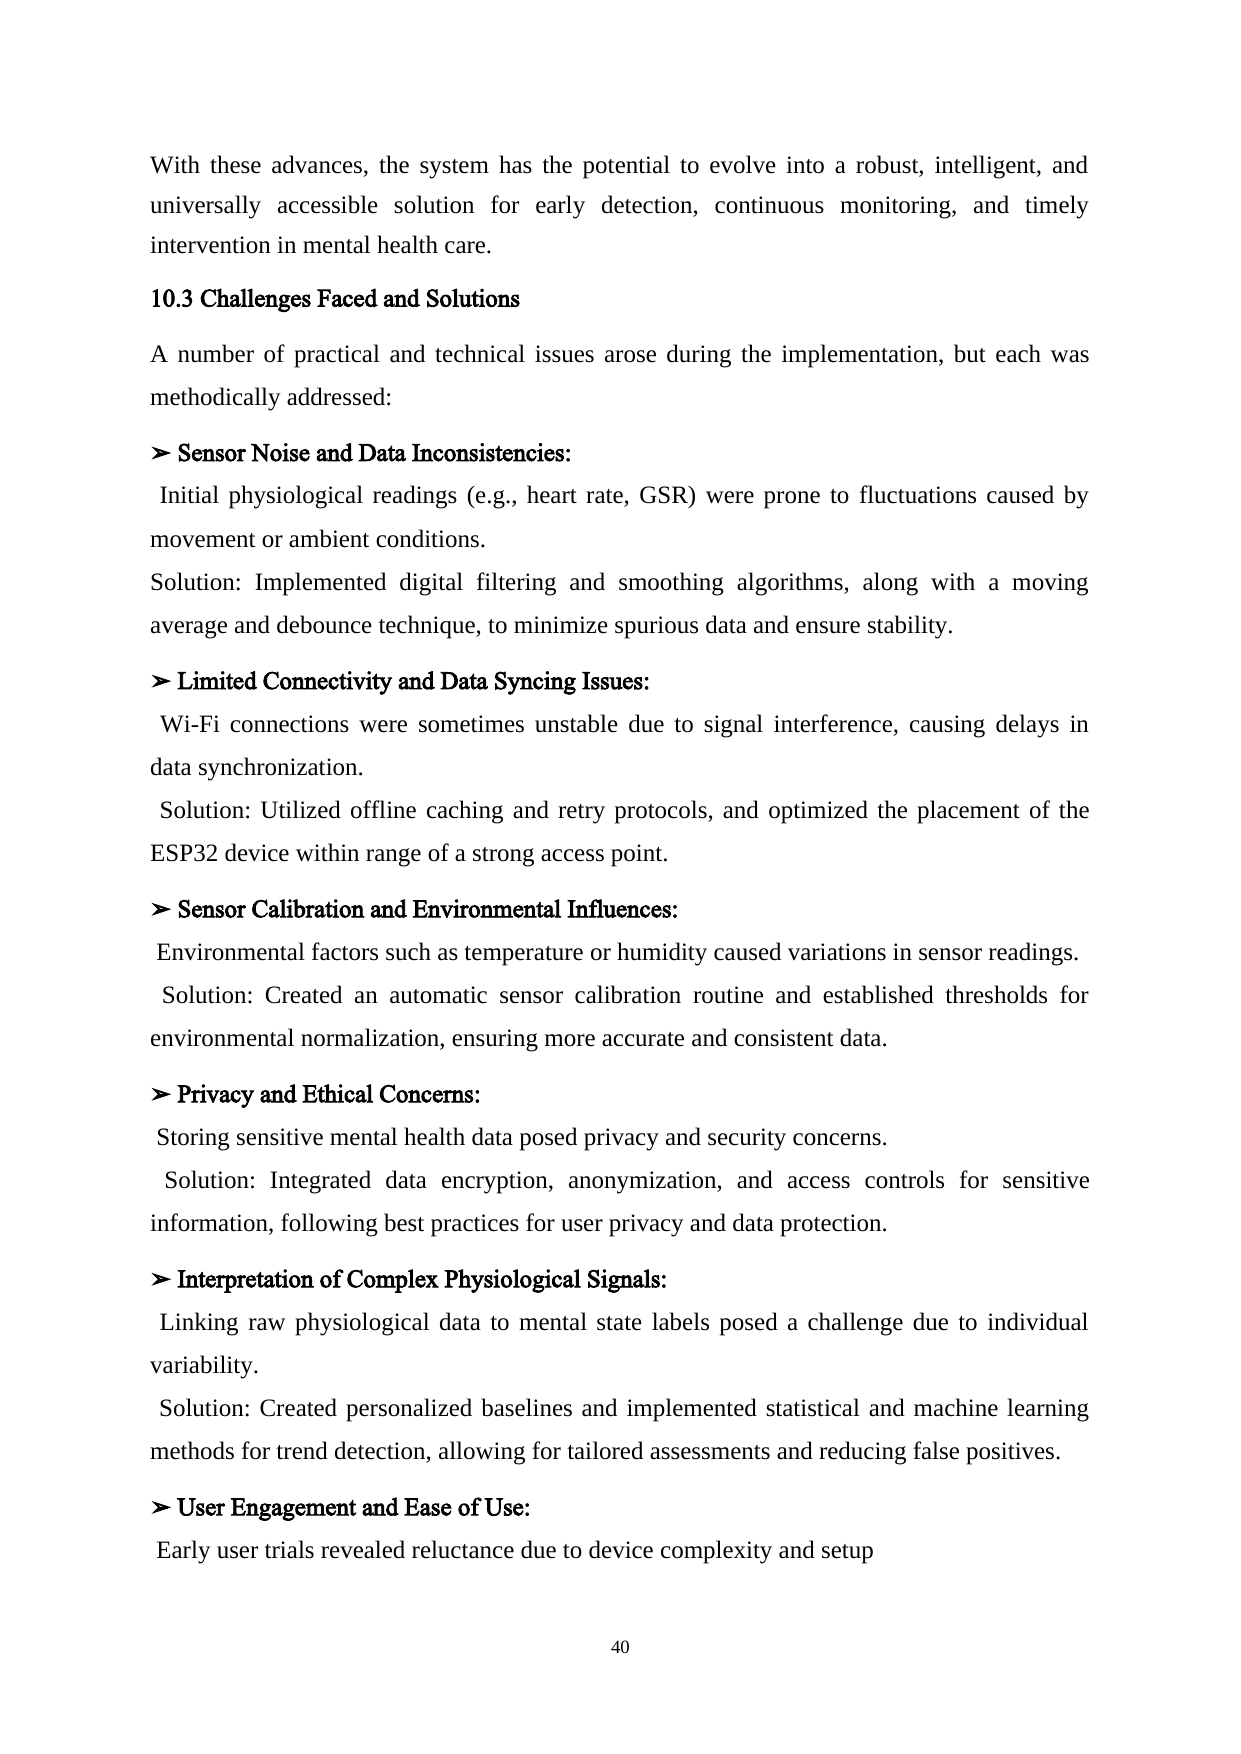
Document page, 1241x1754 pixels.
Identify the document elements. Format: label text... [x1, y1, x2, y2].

text ➢ Privacy and Ethical Concerns: Storing sensitive mental health data posed privacy and security concerns. Solution: Integrated data encryption, anonymization, and access controls for sensitive information, following best practices for user privacy and data protection. [150, 1079, 1090, 1237]
text ➢ Limited Connectivity and Data Syncing Issues: Wi‑Fi connections were sometimes unstable due to signal interference, causing delays in data synchronization. Solution: Utilized offline caching and retry protocols, and optimized the placement of the ESP32 device within range of a strong access point. [150, 666, 1090, 867]
text ➢ Sensor Noise and Data Inconsistencies: Initial physiological readings (e.g., heart rate, GSR) were prone to fluctuations caused by movement or ambient conditions. Solution: Implemented digital filtering and smoothing algorithms, along with a moving average and debounce technique, to minimize spurious data and ensure stability. [150, 437, 1090, 639]
text 10.3 Challenges Faced and Solutions [150, 283, 1090, 312]
text ➢ Interpretation of Complex Physiological Signals: Linking raw physiological data to mental state labels posed a challenge due to individual variability. Solution: Created personalized baselines and implemented statistical and machine learning methods for trend detection, allowing for tailored assessments and reducing false positives. [150, 1264, 1090, 1465]
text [150, 1492, 1090, 1564]
text With these advances, the system has the potential to evolve into a robust, intelligent, and universally accessible solution for early detection, continuous monitoring, and timely intervention in mental health care. [150, 150, 1090, 259]
text ➢ Sensor Calibration and Environmental Influences: Environmental factors such as temperature or humidity caused variations in sensor readings. Solution: Created an automatic sensor calibration routine and established thresholds for environmental normalization, ensuring more accurate and consistent data. [150, 894, 1090, 1052]
text A number of practical and technical issues arose during the implementation, but each was methodically addressed: [150, 339, 1090, 411]
